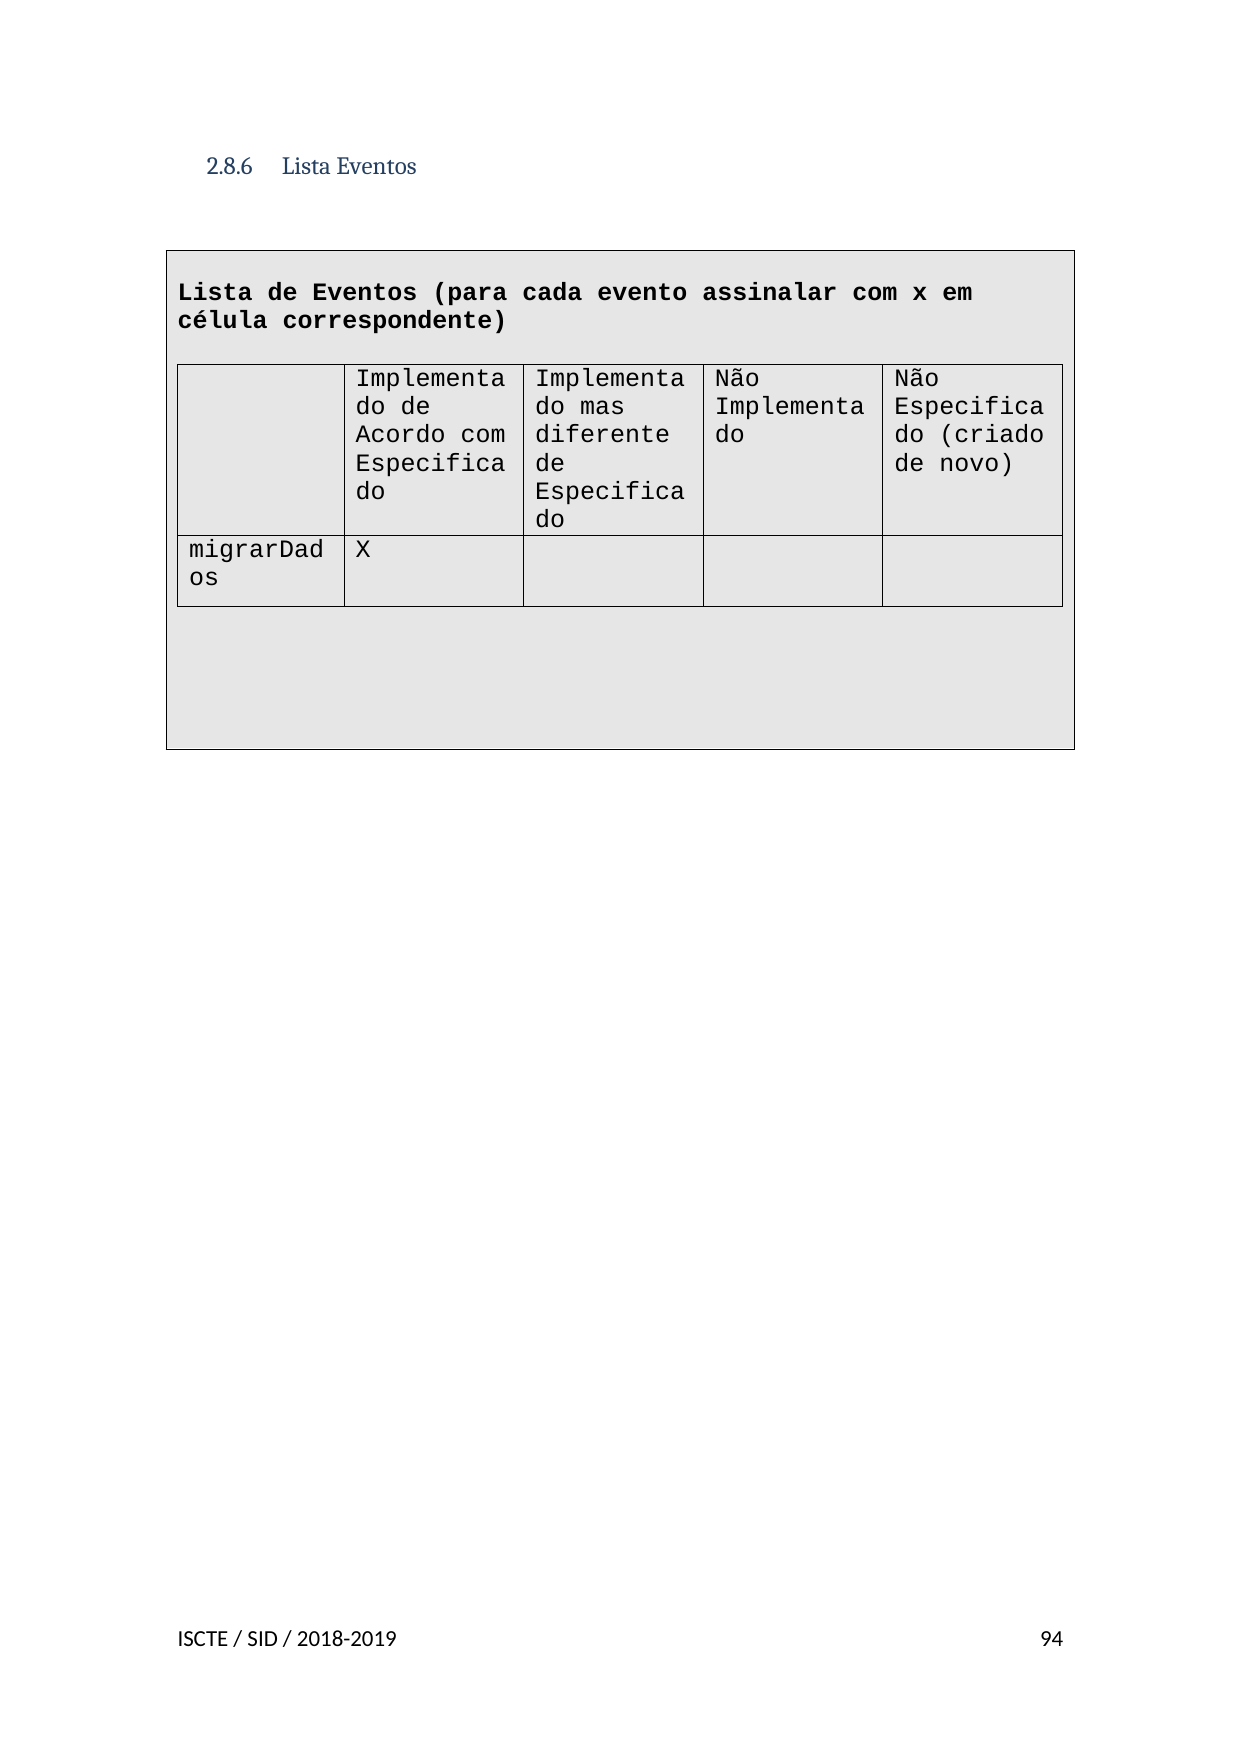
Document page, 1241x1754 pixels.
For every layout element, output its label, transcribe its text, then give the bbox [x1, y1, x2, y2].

subtitle Lista Eventos [207, 152, 1063, 181]
table_header Lista de Eventos (para cada evento assinalar com x em célula correspondente) [167, 251, 1074, 748]
